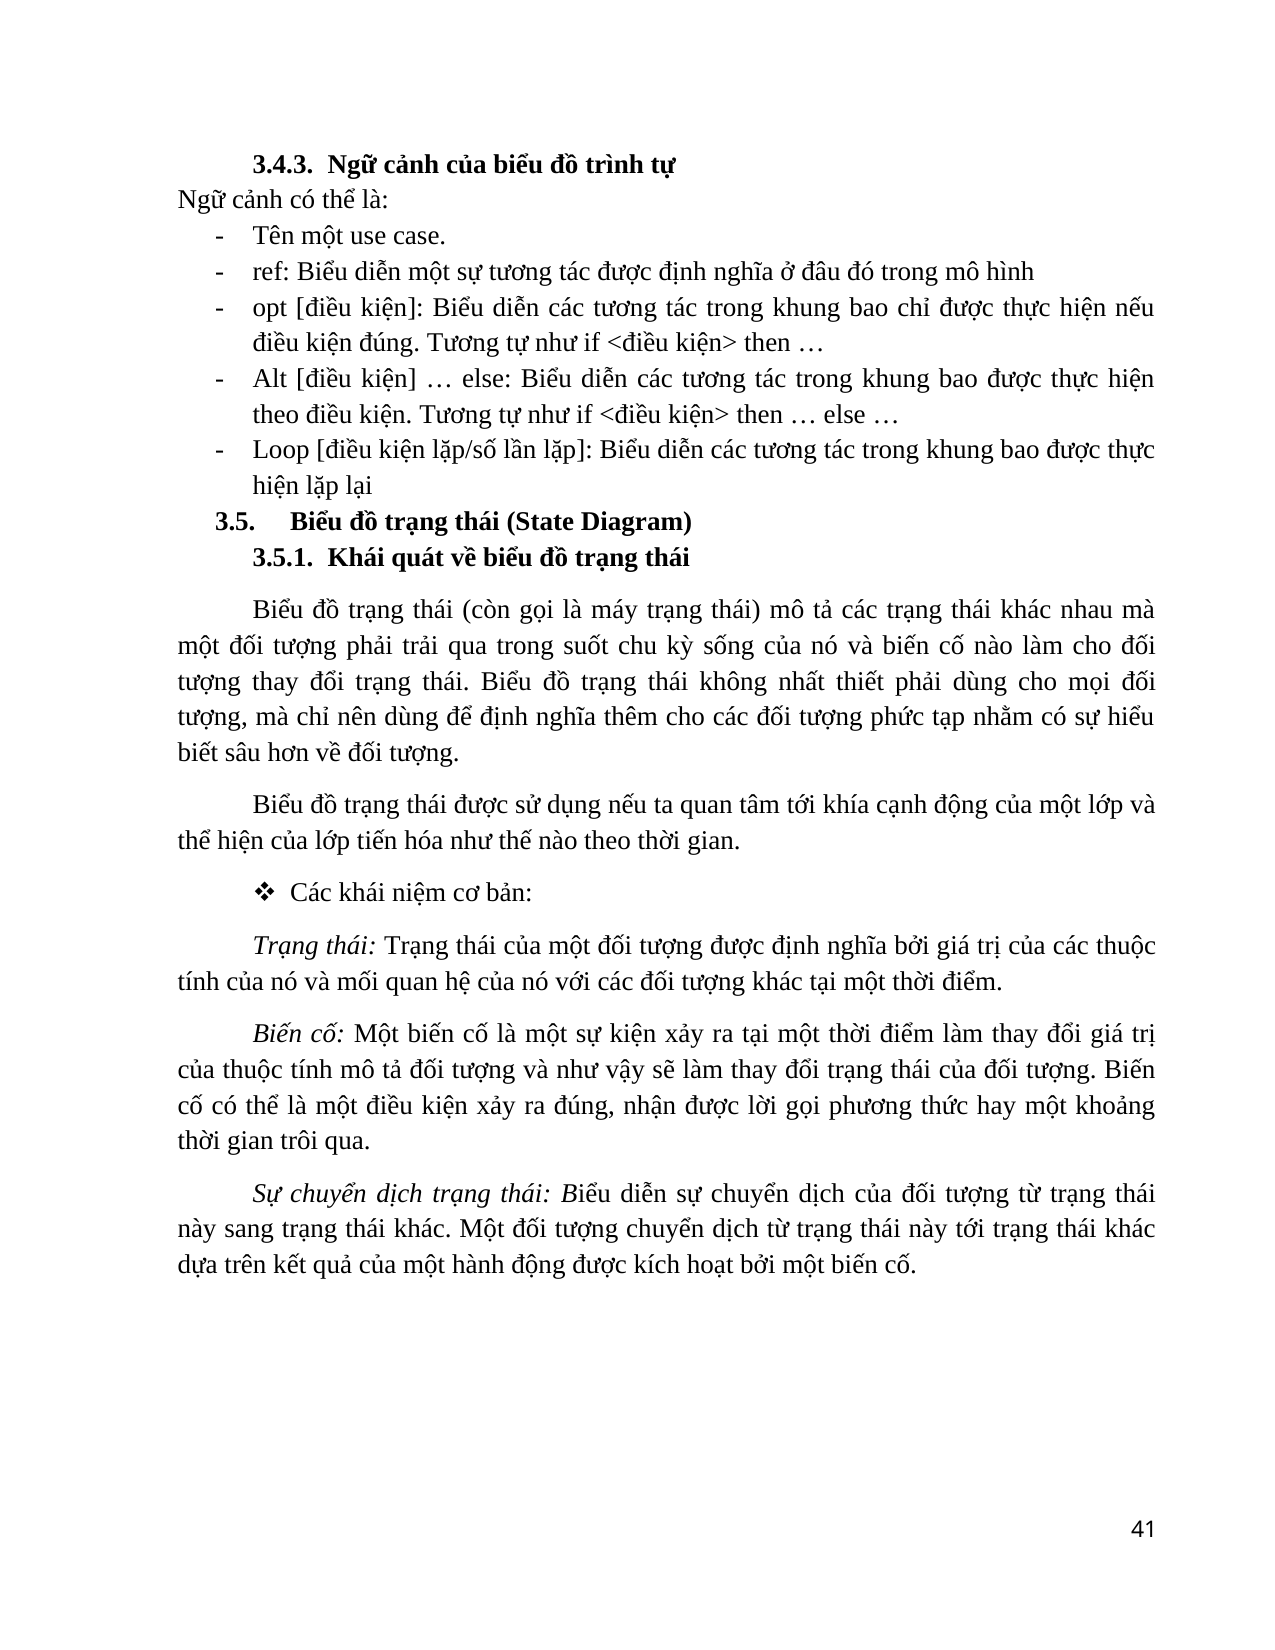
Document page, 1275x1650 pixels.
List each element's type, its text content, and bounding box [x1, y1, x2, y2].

list Khái quát về biểu đồ trạng thái [252, 541, 1157, 572]
text Ngữ cảnh có thể là: [177, 183, 1157, 214]
list opt [điều kiện]: Biểu diễn các tương tác trong khung bao chỉ được thực hiện nếu điều kiện đúng. Tương tự như if <điều kiện> then … [215, 291, 1157, 357]
list Các khái niệm cơ bản: [252, 877, 1157, 908]
list ref: Biểu diễn một sự tương tác được định nghĩa ở đâu đó trong mô hình [215, 255, 1157, 286]
list Biểu đồ trạng thái (State Diagram) [215, 505, 1157, 536]
text Trạng thái: Trạng thái của một đối tượng được định nghĩa bởi giá trị của các thuộc tính của nó và mối quan hệ của nó với các đối tượng khác tại một thời điểm. [177, 929, 1157, 996]
list Ngữ cảnh của biểu đồ trình tự [252, 148, 1157, 179]
text Biểu đồ trạng thái được sử dụng nếu ta quan tâm tới khía cạnh động của một lớp và thể hiện của lớp tiến hóa như thế nào theo thời gian. [177, 788, 1157, 855]
list Tên một use case. [215, 219, 1157, 250]
list Alt [điều kiện] … else: Biểu diễn các tương tác trong khung bao được thực hiện theo điều kiện. Tương tự như if <điều kiện> then … else … [215, 362, 1157, 429]
text Sự chuyển dịch trạng thái: Biểu diễn sự chuyển dịch của đối tượng từ trạng thái này sang trạng thái khác. Một đối tượng chuyển dịch từ trạng thái này tới trạng thái khác dựa trên kết quả của một hành động được kích hoạt bởi một biến cố. [177, 1177, 1157, 1279]
list Loop [điều kiện lặp/số lần lặp]: Biểu diễn các tương tác trong khung bao được thực hiện lặp lại [215, 433, 1157, 500]
text Biểu đồ trạng thái (còn gọi là máy trạng thái) mô tả các trạng thái khác nhau mà một đối tượng phải trải qua trong suốt chu kỳ sống của nó và biến cố nào làm cho đối tượng thay đổi trạng thái. Biểu đồ trạng thái không nhất thiết phải dùng cho mọi đối tượng, mà chỉ nên dùng để định nghĩa thêm cho các đối tượng phức tạp nhằm có sự hiểu biết sâu hơn về đối tượng. [177, 593, 1157, 767]
text Biến cố: Một biến cố là một sự kiện xảy ra tại một thời điểm làm thay đổi giá trị của thuộc tính mô tả đối tượng và như vậy sẽ làm thay đổi trạng thái của đối tượng. Biến cố có thể là một điều kiện xảy ra đúng, nhận được lời gọi phương thức hay một khoảng thời gian trôi qua. [177, 1017, 1157, 1156]
